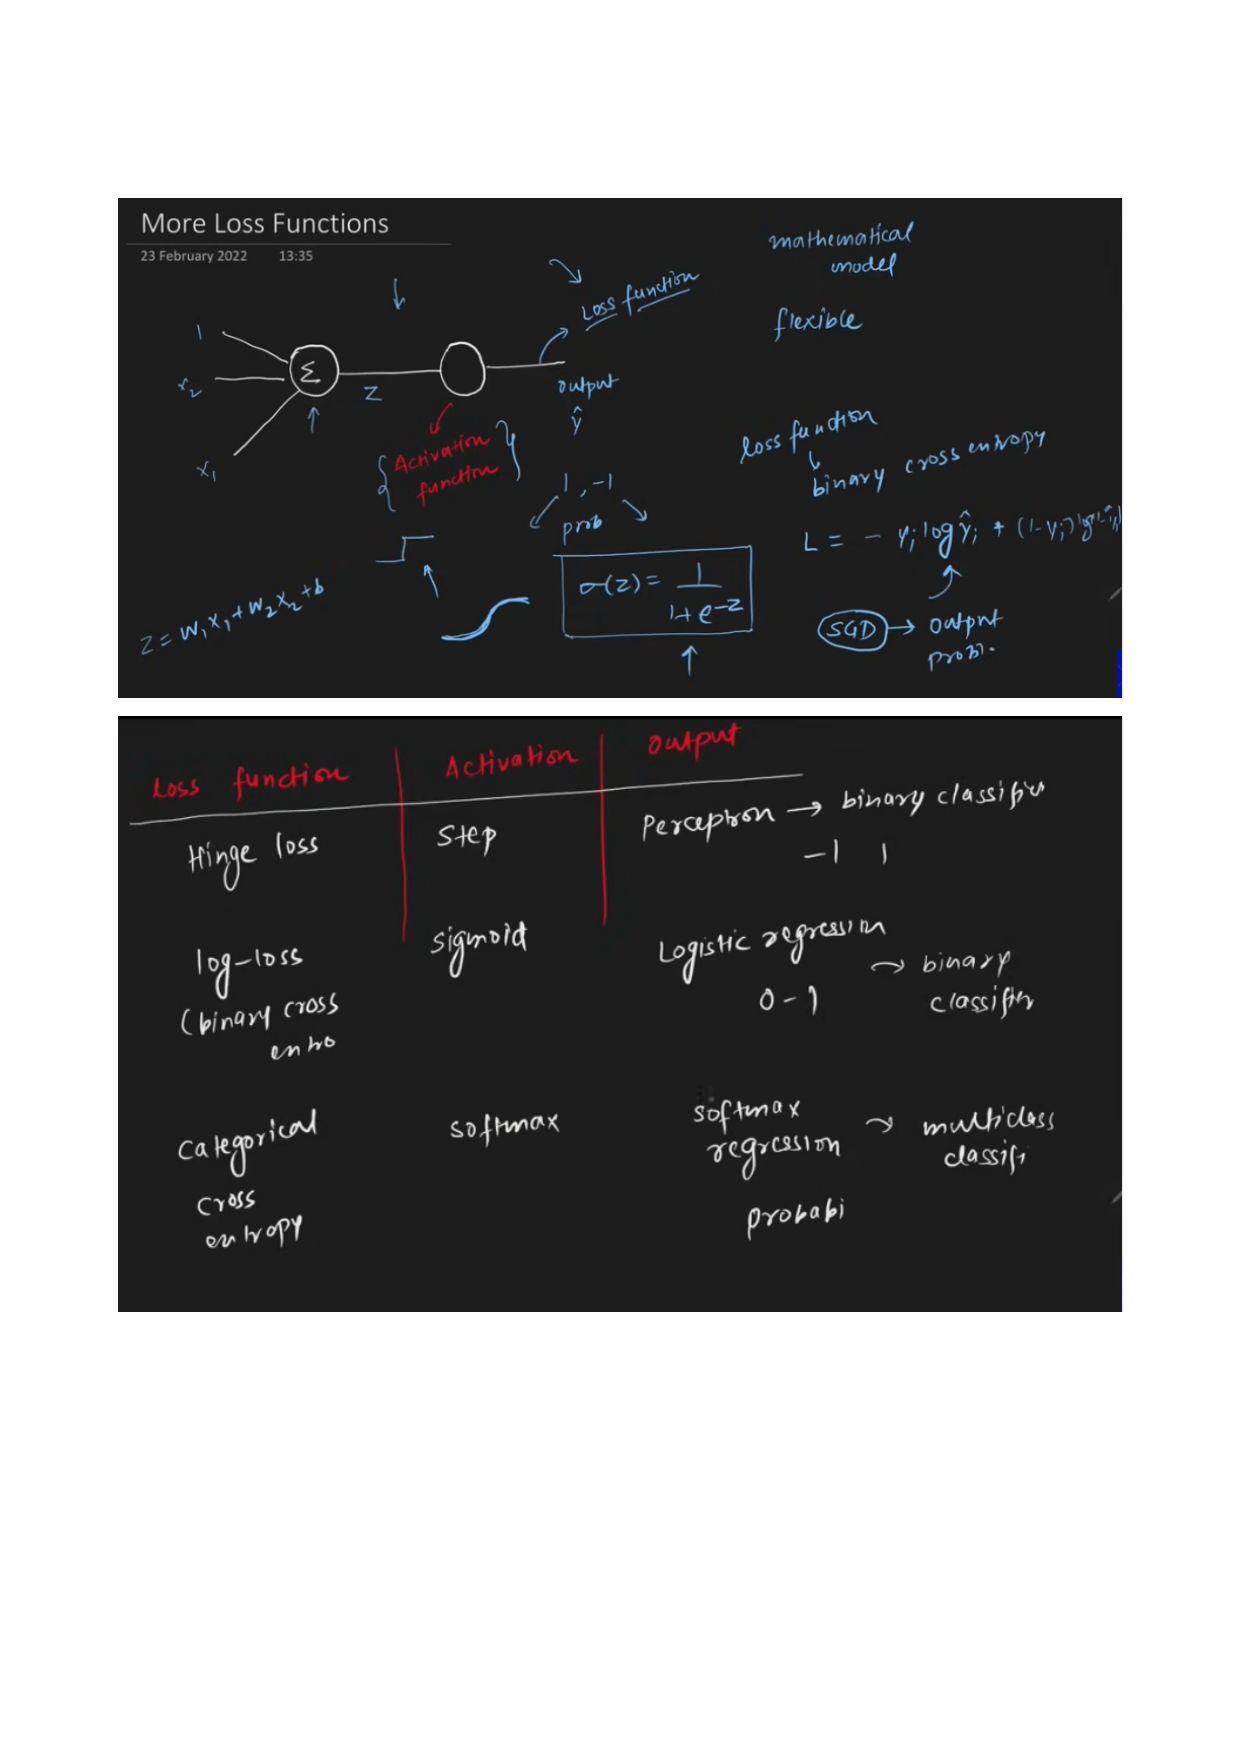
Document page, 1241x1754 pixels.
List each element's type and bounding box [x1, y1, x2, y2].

picture [118, 716, 1123, 1312]
picture [118, 198, 1123, 698]
